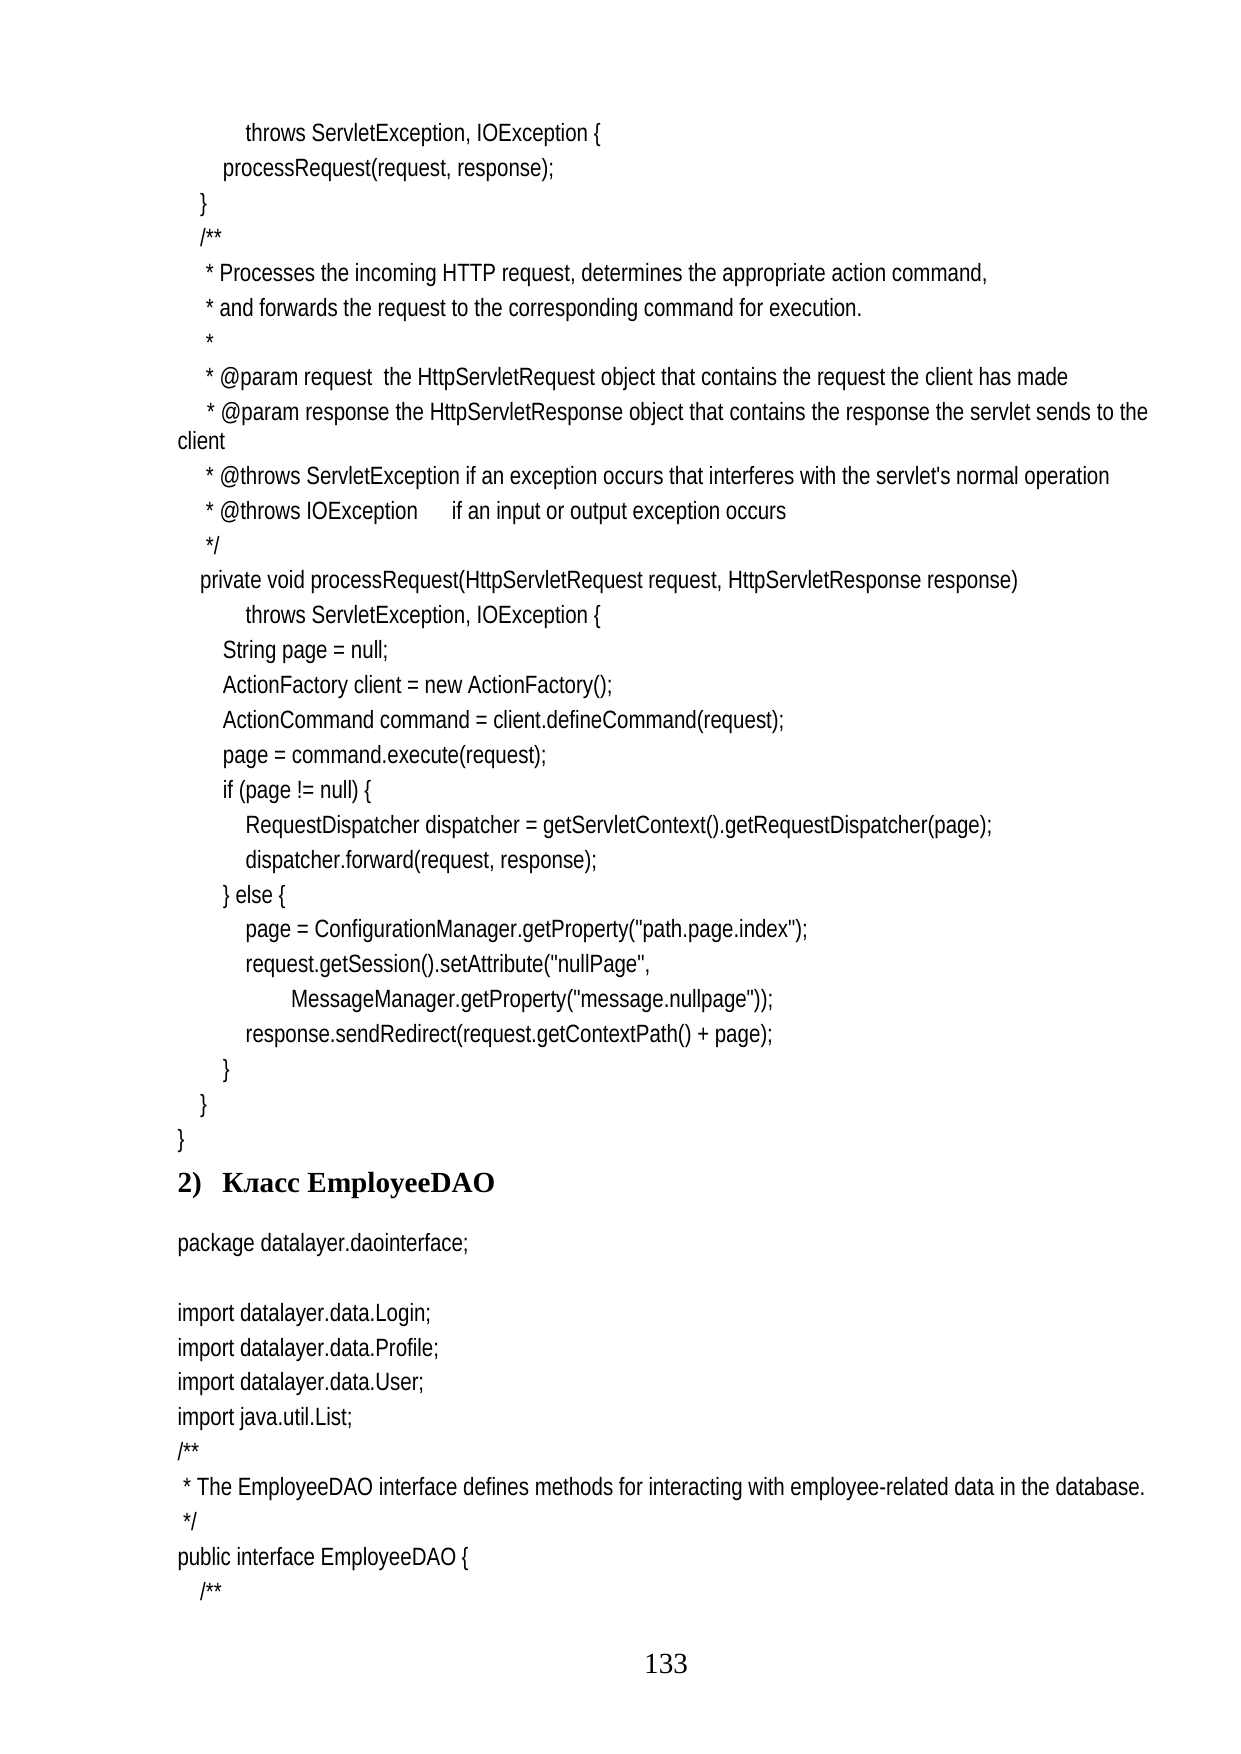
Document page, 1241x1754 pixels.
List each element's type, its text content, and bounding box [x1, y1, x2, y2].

text public interface EmployeeDAO { [177, 1542, 1152, 1571]
text String page = null; [177, 635, 1152, 664]
text } [177, 1054, 1152, 1083]
text ActionCommand command = client.defineCommand(request); [177, 705, 1152, 734]
text page = command.execute(request); [177, 740, 1152, 769]
text * and forwards the request to the corresponding command for execution. [177, 293, 1152, 321]
text * @param response the HttpServletResponse object that contains the response the servlet sends to the client [177, 397, 1152, 454]
text /** [177, 1437, 1152, 1466]
text * Processes the incoming HTTP request, determines the appropriate action command, [177, 258, 1152, 286]
text /** [177, 223, 1152, 251]
text * @throws IOException if an input or output exception occurs [177, 496, 1152, 524]
text } else { [177, 879, 1152, 908]
text MessageManager.getProperty("message.nullpage")); [177, 984, 1152, 1013]
text import java.util.List; [177, 1402, 1152, 1431]
text import datalayer.data.Login; [177, 1298, 1152, 1326]
text if (page != null) { [177, 775, 1152, 803]
text import datalayer.data.Profile; [177, 1332, 1152, 1361]
text private void processRequest(HttpServletRequest request, HttpServletResponse response) [177, 566, 1152, 594]
text dispatcher.forward(request, response); [177, 845, 1152, 873]
subtitle Класс EmployeeDAO [177, 1165, 1152, 1198]
text request.getSession().setAttribute("nullPage", [177, 949, 1152, 978]
text } [177, 1089, 1152, 1118]
text * @throws ServletException if an exception occurs that interferes with the servlet's normal operation [177, 461, 1152, 489]
text processRequest(request, response); [177, 153, 1152, 182]
text import datalayer.data.User; [177, 1367, 1152, 1396]
text throws ServletException, IOException { [177, 600, 1152, 629]
text * @param request the HttpServletRequest object that contains the request the client has made [177, 362, 1152, 391]
text } [177, 1124, 1152, 1152]
text page = ConfigurationManager.getProperty("path.page.index"); [177, 914, 1152, 943]
text RequestDispatcher dispatcher = getServletContext().getRequestDispatcher(page); [177, 810, 1152, 838]
text * The EmployeeDAO interface defines methods for interacting with employee-related data in the database. [177, 1472, 1152, 1501]
text ActionFactory client = new ActionFactory(); [177, 670, 1152, 699]
text } [177, 188, 1152, 217]
text * [177, 327, 1152, 356]
text */ [177, 531, 1152, 559]
text */ [177, 1507, 1152, 1536]
text response.sendRedirect(request.getContextPath() + page); [177, 1019, 1152, 1048]
text throws ServletException, IOException { [177, 118, 1152, 147]
text package datalayer.daointerface; [177, 1228, 1152, 1256]
text /** [177, 1577, 1152, 1605]
